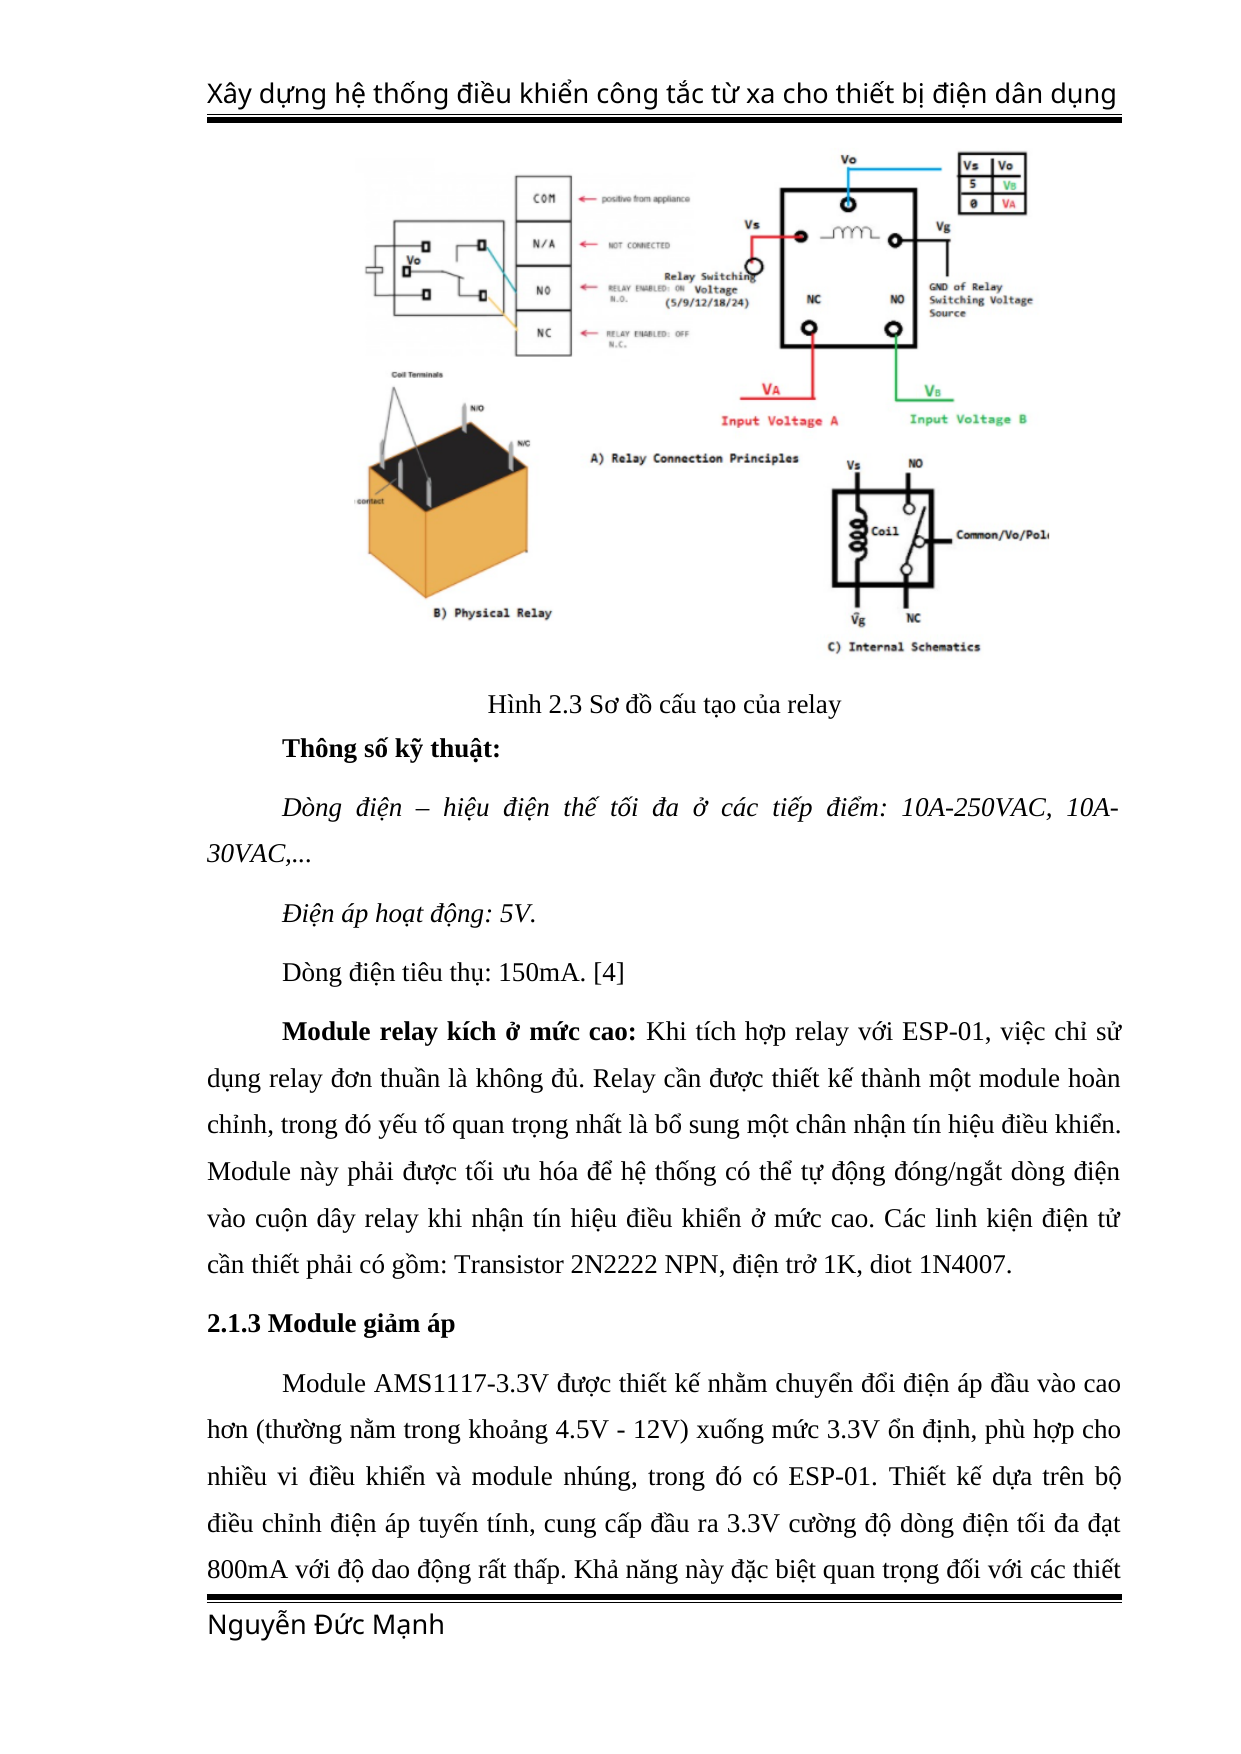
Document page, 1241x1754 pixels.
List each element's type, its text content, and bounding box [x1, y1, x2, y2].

subtitle Module giảm áp [207, 1307, 1122, 1339]
text Thông số kỹ thuật: [207, 732, 1122, 763]
picture [354, 147, 1050, 660]
text Module relay kích ở mức cao: Khi tích hợp relay với ESP-01, việc chỉ sử dụng relay đơn thuần là không đủ. Relay cần được thiết kế thành một module hoàn chỉnh, trong đó yếu tố quan trọng nhất là bổ sung một chân nhận tín hiệu điều khiển. Module này phải được tối ưu hóa để hệ thống có thể tự động đóng/ngắt dòng điện vào cuộn dây relay khi nhận tín hiệu điều khiển ở mức cao. Các linh kiện điện tử cần thiết phải có gồm: Transistor 2N2222 NPN, điện trở 1K, diot 1N4007. [207, 1015, 1122, 1279]
text Dòng điện tiêu thụ: 150mA. [207, 956, 1122, 987]
text Điện áp hoạt động: 5V. [207, 897, 1122, 928]
text Dòng điện – hiệu điện thế tối đa ở các tiếp điểm: 10A-250VAC, 10A-30VAC,... [207, 791, 1122, 869]
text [207, 1367, 1122, 1584]
text Hình 2.3 Sơ đồ cấu tạo của relay [207, 688, 1122, 719]
